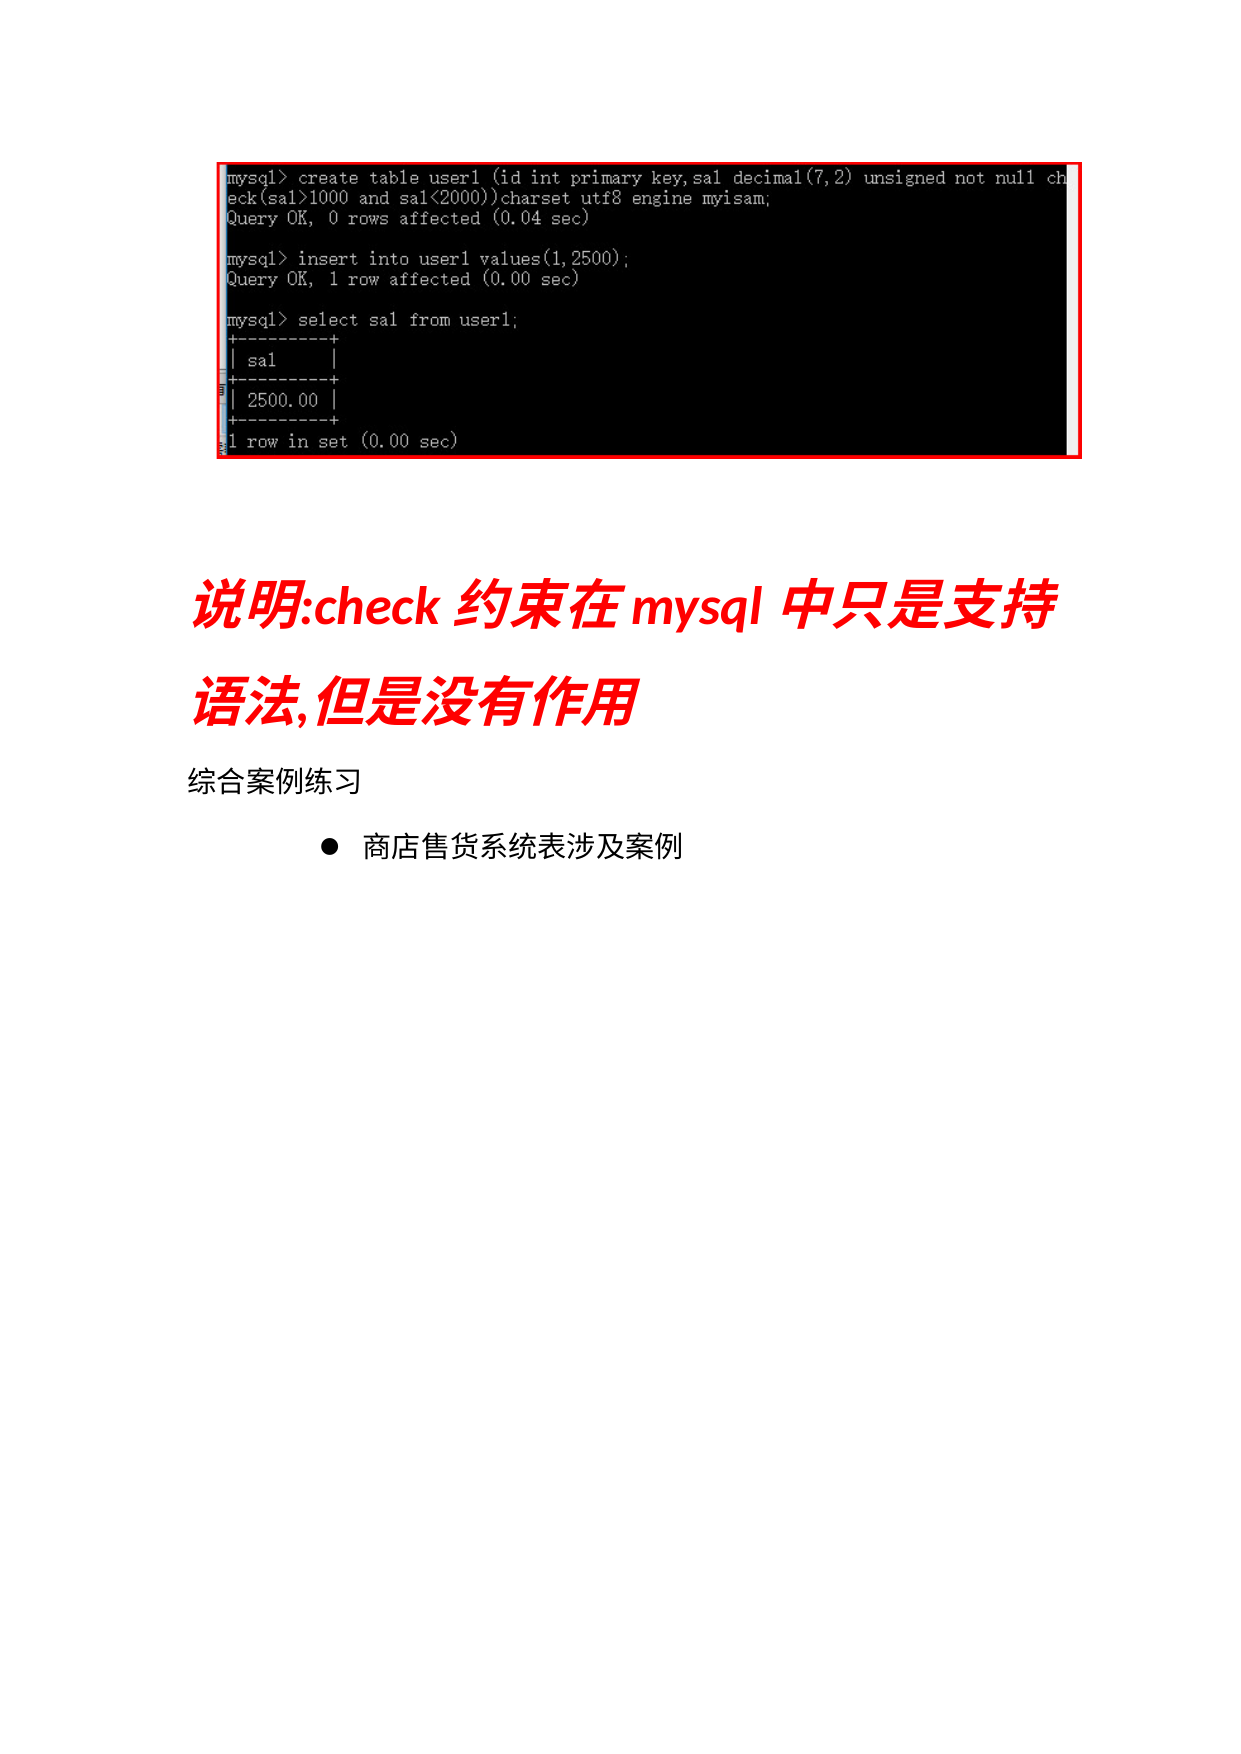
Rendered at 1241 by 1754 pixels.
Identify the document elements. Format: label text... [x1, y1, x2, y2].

text 说明:check约束在mysql中只是支持语法,但是没有作用 [187, 552, 1053, 747]
list 商店售货系统表涉及案例 [319, 812, 1053, 877]
picture [216, 162, 1082, 459]
text 综合案例练习 [187, 747, 1053, 812]
